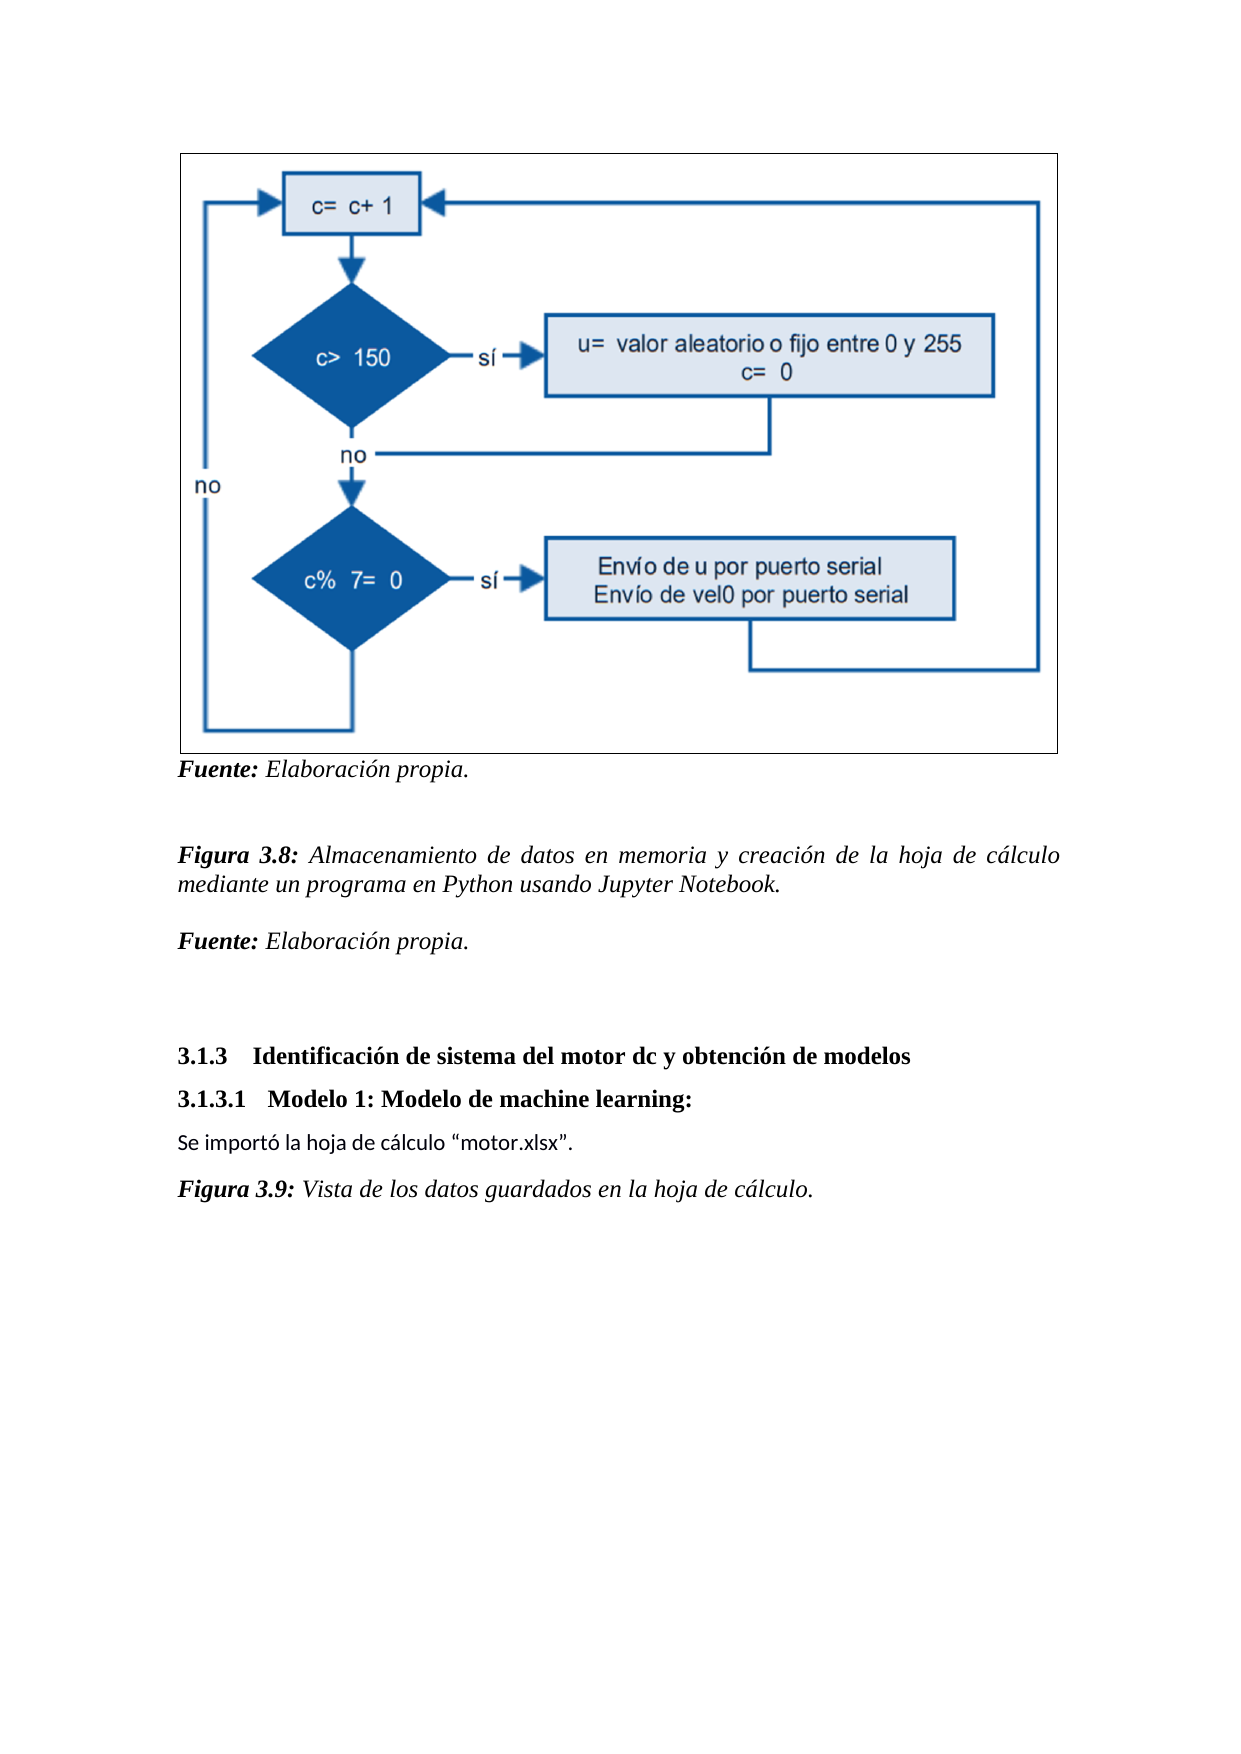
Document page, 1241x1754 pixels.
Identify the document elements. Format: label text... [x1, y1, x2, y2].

text Figura 3.9: Vista de los datos guardados en la hoja de cálculo. [177, 1174, 1063, 1203]
text Fuente: Elaboración propia. [177, 926, 1063, 955]
subtitle Modelo 1: Modelo de machine learning: [177, 1084, 1063, 1113]
text Figura 3.8: Almacenamiento de datos en memoria y creación de la hoja de cálculo mediante un programa en Python usando Jupyter Notebook. [177, 840, 1063, 898]
text Se importó la hoja de cálculo “motor.xlsx”. [177, 1128, 1063, 1156]
picture [182, 154, 1057, 753]
text Fuente: Elaboración propia. [177, 754, 1063, 783]
subtitle Identificación de sistema del motor dc y obtención de modelos [177, 1041, 1063, 1070]
